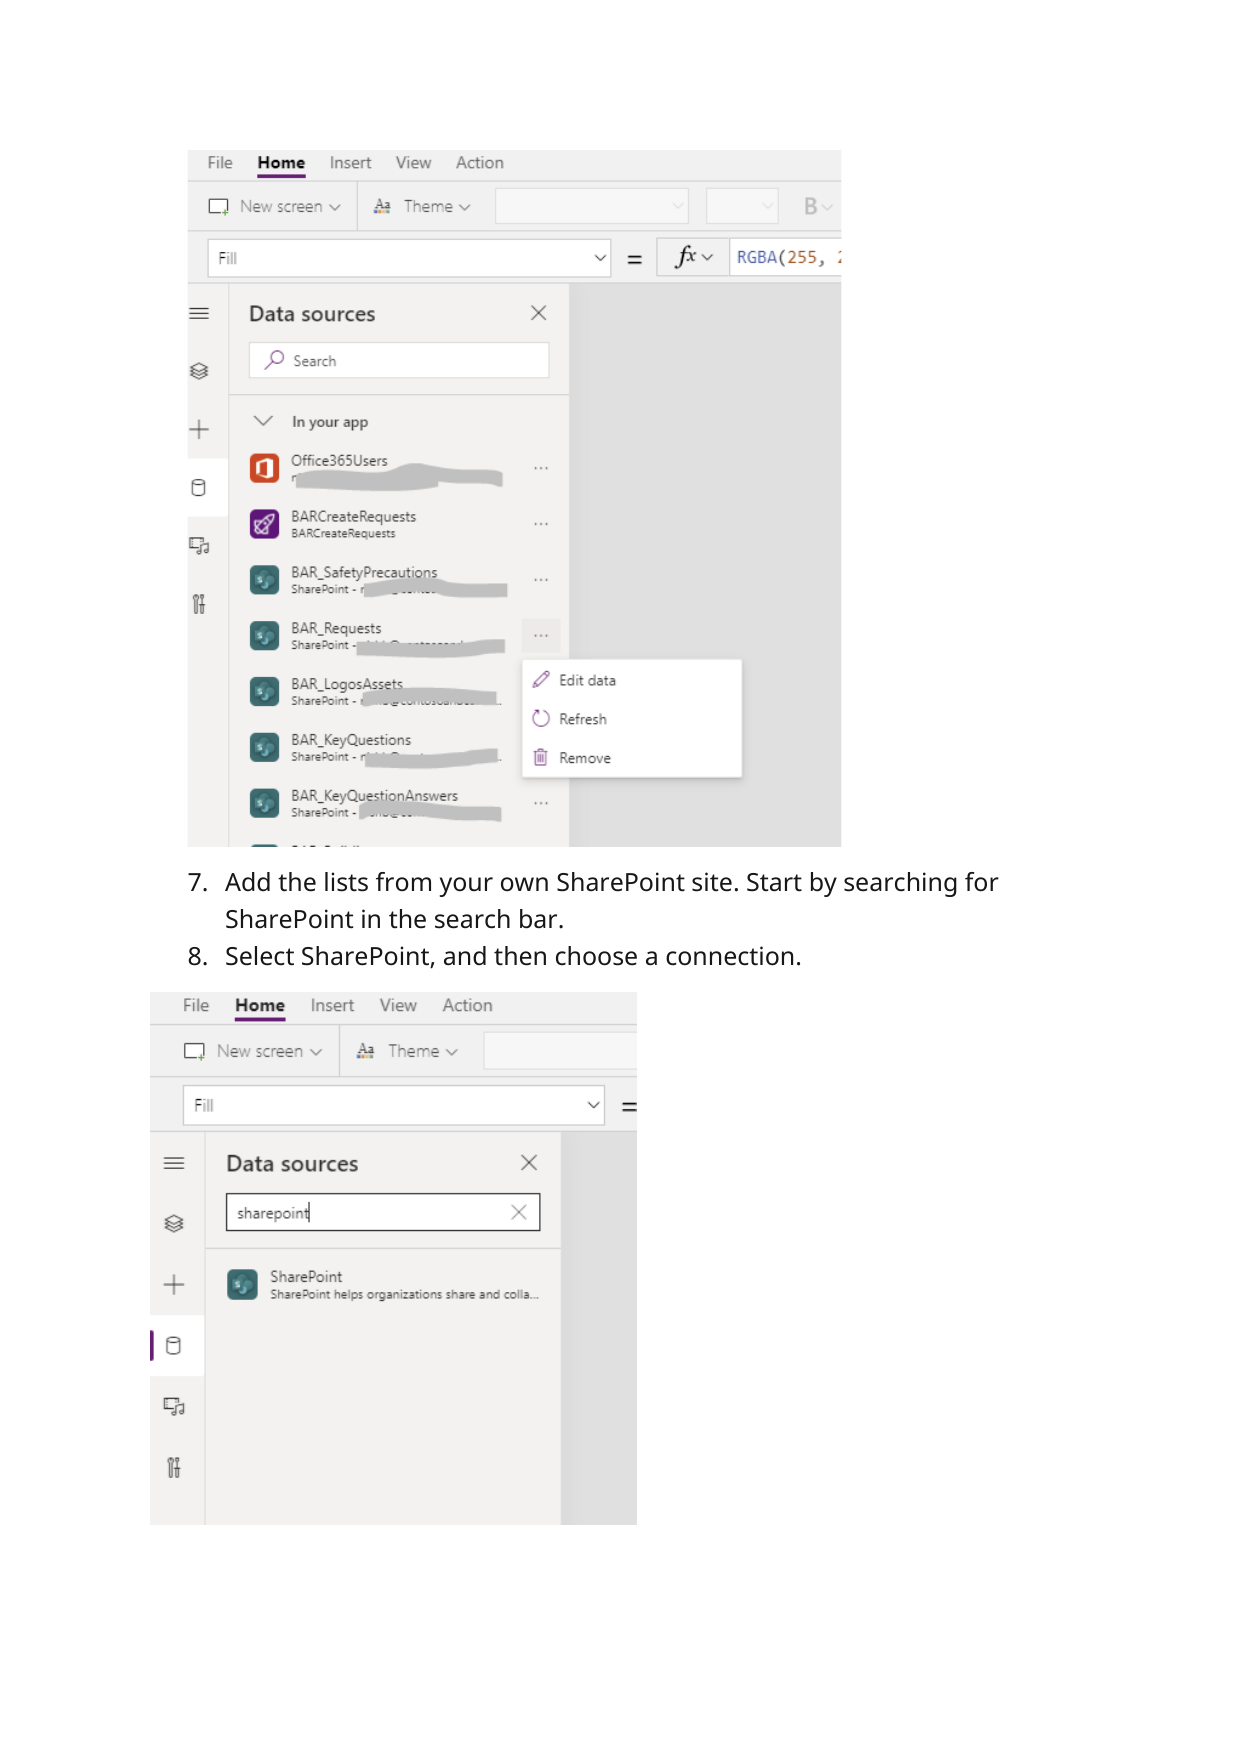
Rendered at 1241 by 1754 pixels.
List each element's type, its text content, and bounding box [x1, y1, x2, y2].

picture [187, 150, 842, 847]
list Select SharePoint, and then choose a connection. [187, 938, 1090, 973]
list Add the lists from your own SharePoint site. Start by searching for SharePoint in the search bar. [187, 865, 1090, 936]
picture [150, 992, 637, 1525]
